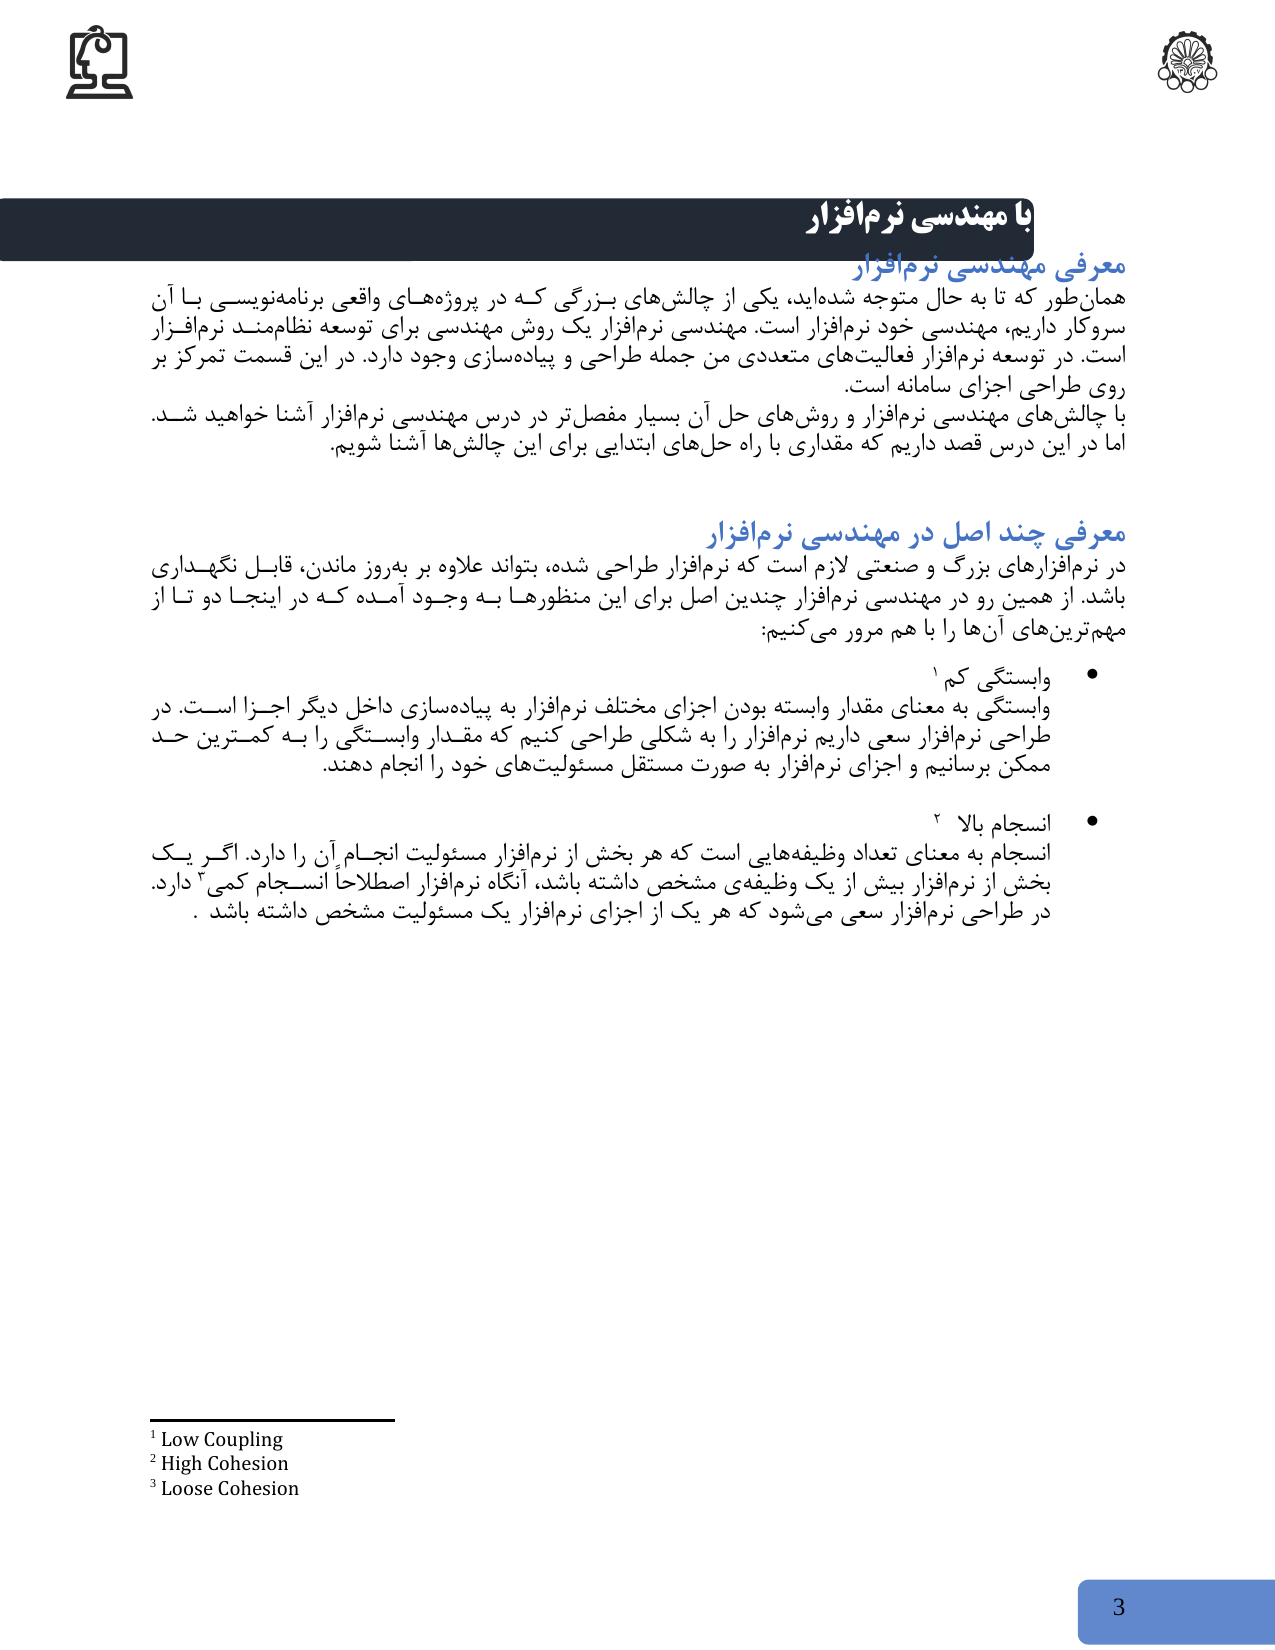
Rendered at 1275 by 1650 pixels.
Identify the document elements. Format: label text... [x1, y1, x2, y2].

text با چالش‌های مهندسی نرم‌افزار و روش‌های حل آن بسیار مفصل‌تر در درس مهندسی نرم‌افزار آشنا خواهید شد. اما در این درس قصد داریم که مقداری با راه حل‌های ابتدایی برای این چالش‌ها آشنا ‌شویم. [150, 402, 1125, 460]
list انسجام بالا [150, 811, 1087, 841]
subtitle معرفی مهندسی نرم‌افزار [150, 252, 1125, 285]
subtitle معرفی چند اصل در مهندسی نرم‌افزار [150, 520, 1125, 553]
subtitle آشنایی با مهندسی نرم‌افزار [150, 202, 1125, 235]
list وابستگی به معنای مقدار وابسته بودن اجزای مختلف نرم‌افزار به پیاده‌سازی داخل دیگر اجزا است. در طراحی نرم‌افزار سعی داریم نرم‌افزار را به شکلی طراحی کنیم که مقدار وابستگی را به کمترین حد ممکن برسانیم و اجزای نرم‌افزار به صورت مستقل مسئولیت‌های خود را انجام دهند. [150, 694, 1050, 782]
text همان‌طور که تا به حال متوجه شده‌اید، یکی از چالش‌های بزرگی که در پروژه‌های واقعی برنامه‌نویسی با آن سروکار داریم، مهندسی خود نرم‌افزار است. مهندسی نرم‌افزار یک روش مهندسی برای توسعه نظام‌مند نرم‌افزار است. در توسعه نرم‌افزار فعالیت‌های متعددی من جمله طراحی و پیاده‌سازی وجود دارد. در این قسمت تمرکز بر روی طراحی اجزای سامانه است. [150, 285, 1125, 402]
text در نرم‌افزارهای بزرگ و صنعتی لازم است که نرم‌افزار طراحی شده، بتواند علاوه بر به‌روز ماندن، قابل نگهداری باشد. از همین رو در مهندسی نرم‌افزار چندین اصل برای این منظورها به وجود آمده که در اینجا دو تا از مهم‌ترین‌های آن‌ها را با هم مرور می‌کنیم: [150, 553, 1125, 645]
list وابستگی کم [150, 664, 1087, 694]
list انسجام به معنای تعداد وظیفه‌هایی است که هر بخش از نرم‌افزار مسئولیت انجام آن را دارد. اگر یک بخش از نرم‌افزار بیش از یک وظیفه‌ی مشخص داشته باشد، آنگاه نرم‌افزار اصطلاحاً انسجام کمی دارد. در طراحی نرم‌افزار سعی می‌شود که هر یک از اجزای نرم‌افزار یک مسئولیت مشخص داشته باشد. [150, 841, 1050, 929]
